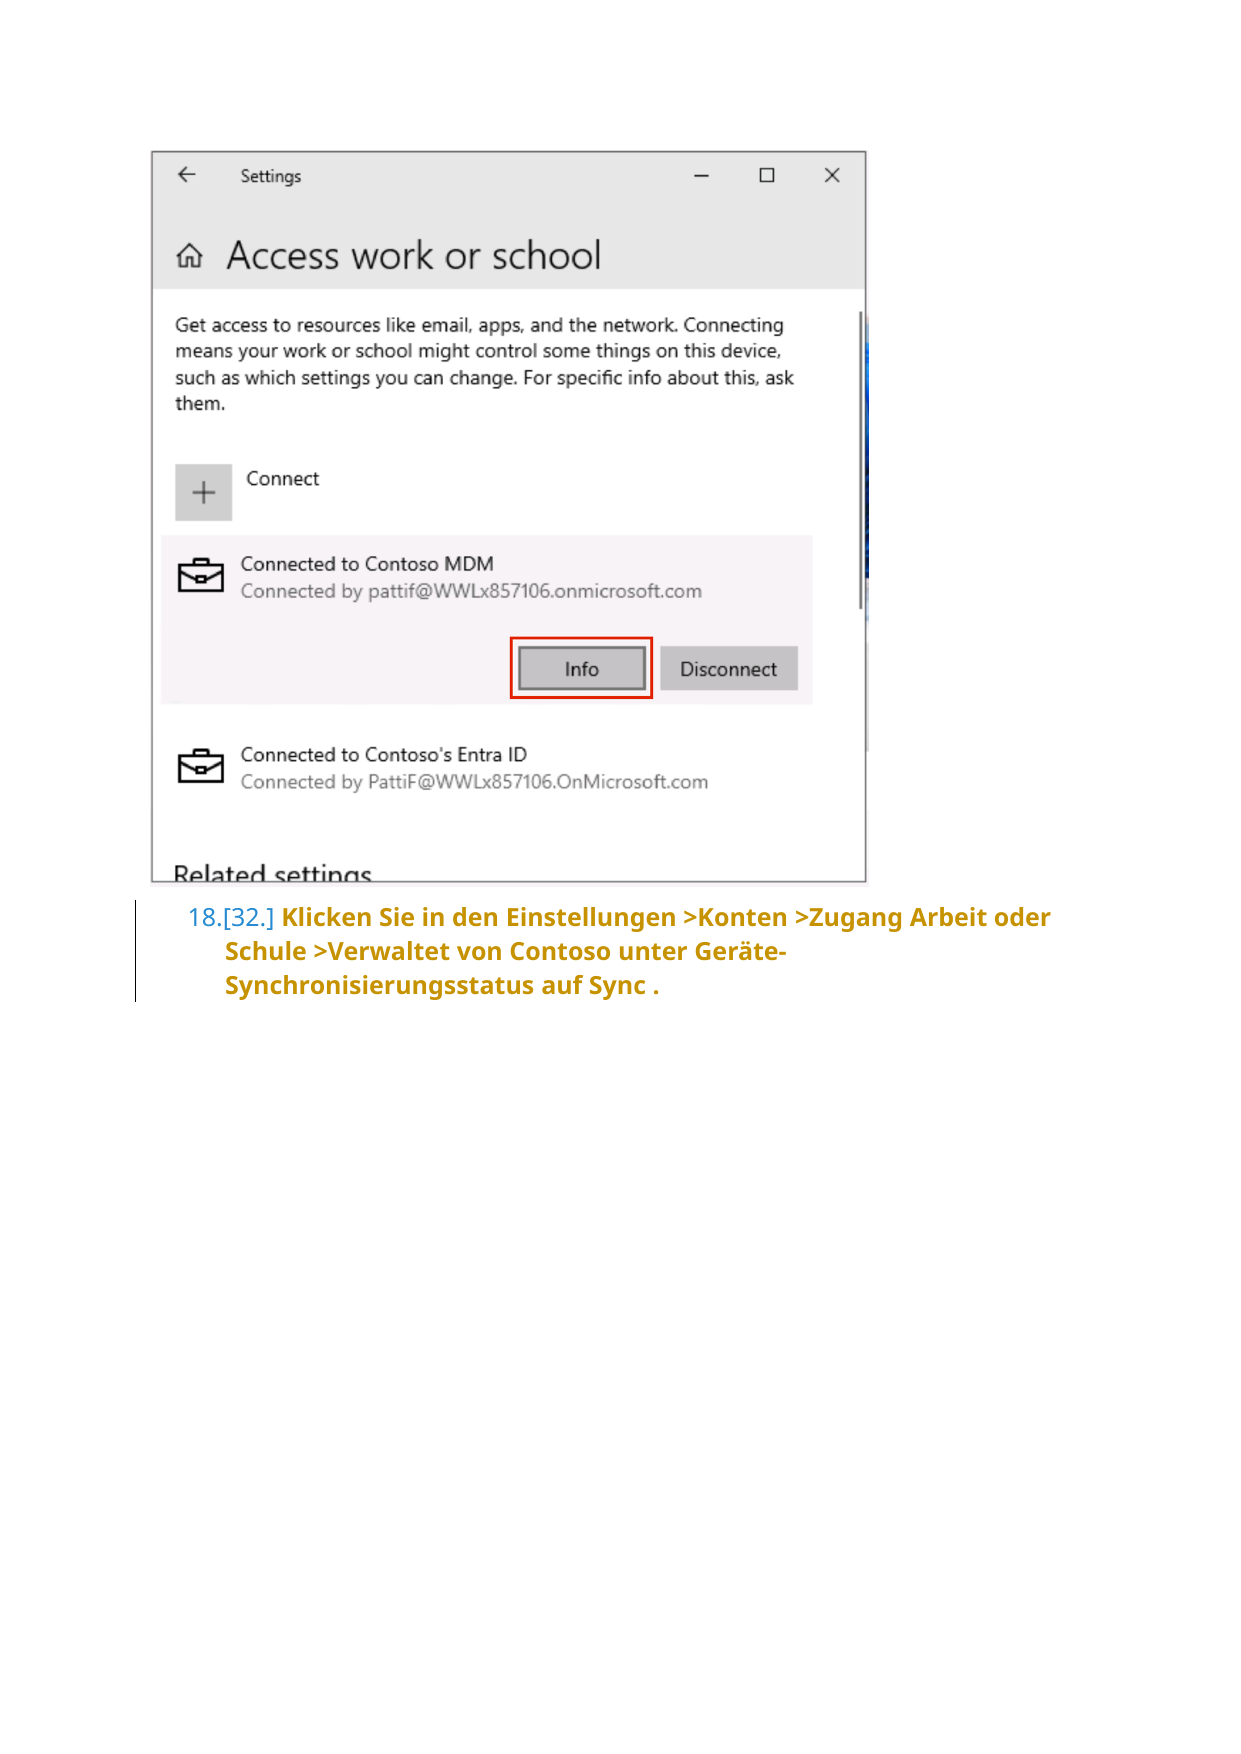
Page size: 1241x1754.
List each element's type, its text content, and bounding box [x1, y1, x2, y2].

picture [150, 150, 869, 887]
list Klicken Sie in den Einstellungen >Konten >Zugang Arbeit oder Schule >Verwaltet von Contoso unter Geräte-Synchronisierungsstatus auf Sync . [187, 899, 1090, 1002]
